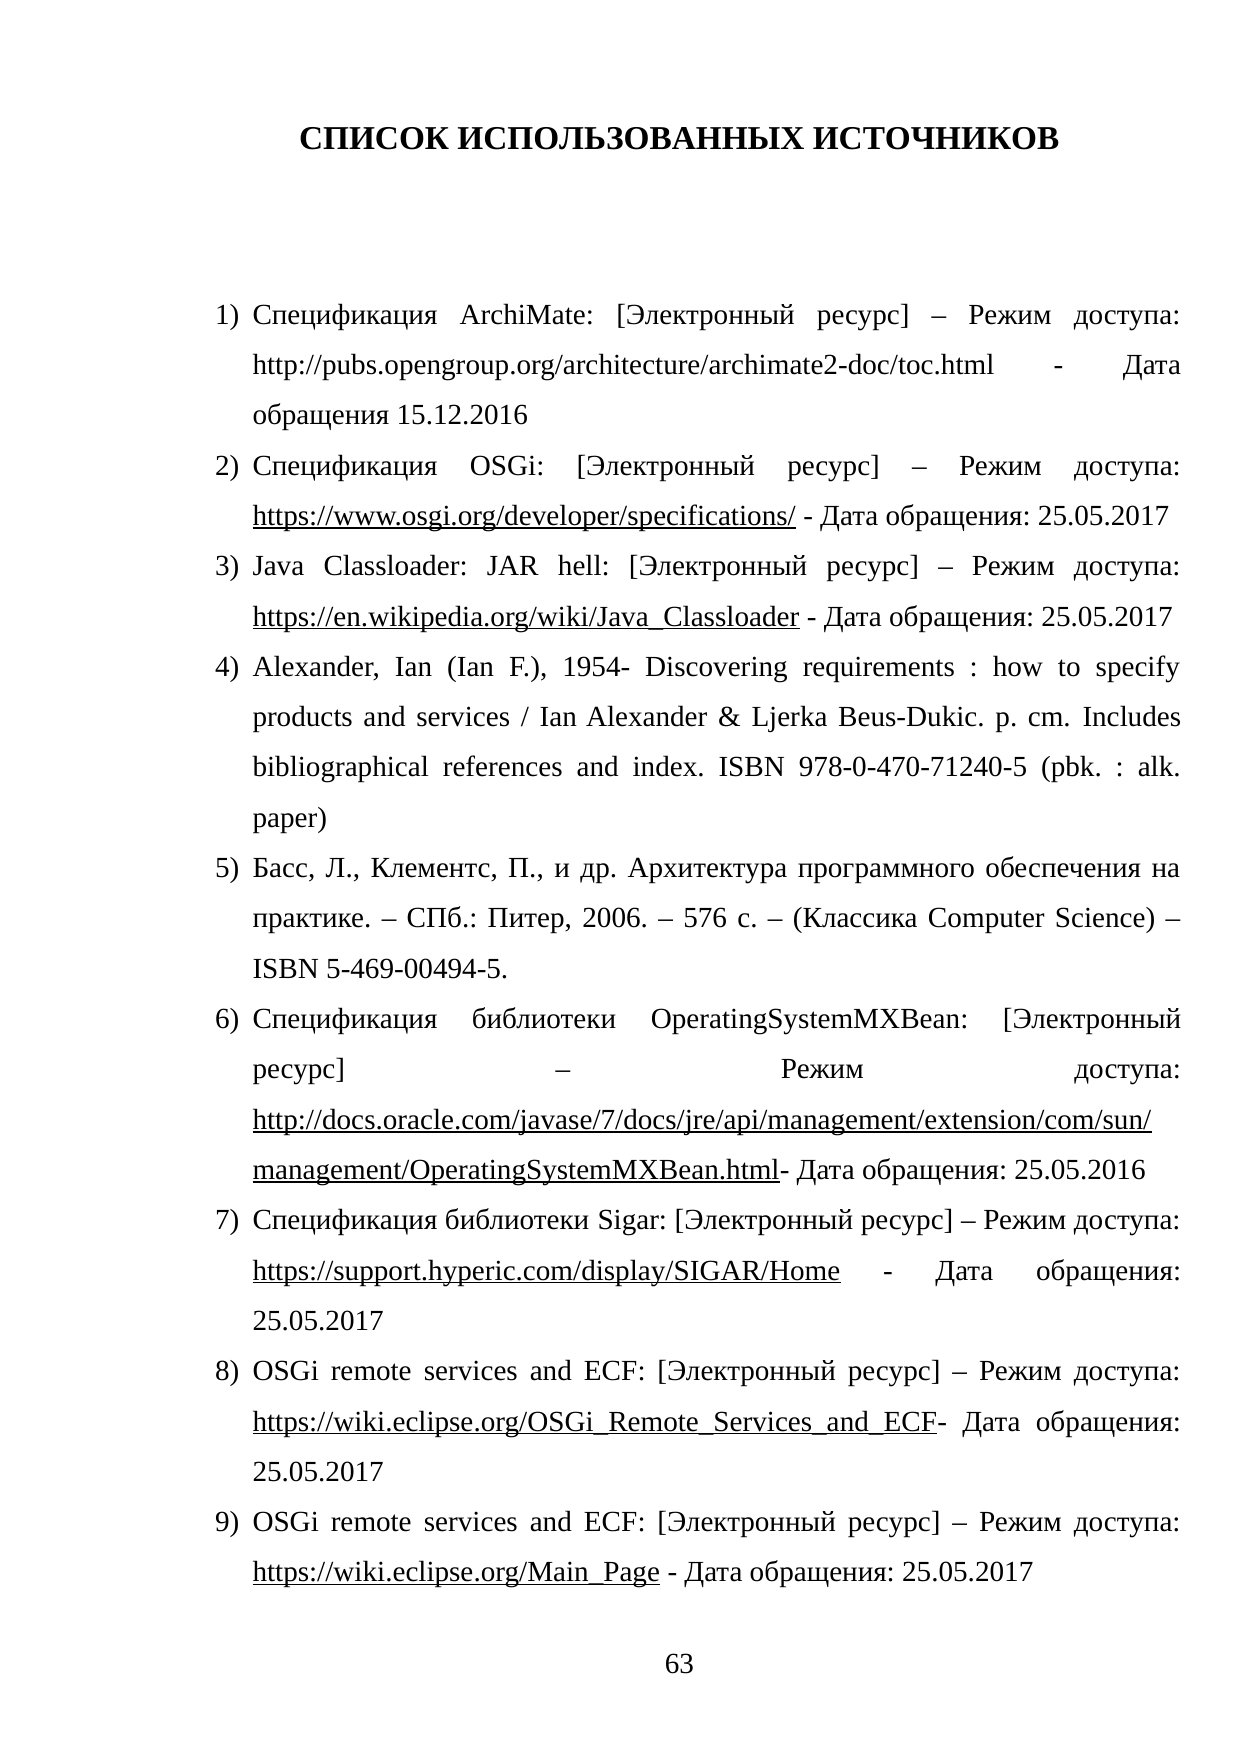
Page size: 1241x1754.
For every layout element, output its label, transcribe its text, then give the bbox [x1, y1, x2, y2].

subtitle СПИСОК ИСПОЛЬЗОВАННЫХ ИСТОЧНИКОВ [177, 118, 1181, 156]
list Java Classloader: JAR hell: [Электронный ресурс] – Режим доступа: https://en.wikipedia.org/wiki/Java_Classloader - Дата обращения: 25.05.2017 [215, 548, 1181, 632]
list Спецификация библиотеки OperatingSystemMXBean: [Электронный ресурс] – Режим доступа: http://docs.oracle.com/javase/7/docs/jre/api/management/extension/com/sun/management/OperatingSystemMXBean.html- Дата обращения: 25.05.2016 [215, 1001, 1181, 1186]
list OSGi remote services and ECF: [Электронный ресурс] – Режим доступа: https://wiki.eclipse.org/OSGi_Remote_Services_and_ECF- Дата обращения: 25.05.2017 [215, 1353, 1181, 1487]
list Спецификация библиотеки Sigar: [Электронный ресурс] – Режим доступа: https://support.hyperic.com/display/SIGAR/Home - Дата обращения: 25.05.2017 [215, 1202, 1181, 1337]
list Спецификация OSGi: [Электронный ресурс] – Режим доступа: https://www.osgi.org/developer/specifications/ - Дата обращения: 25.05.2017 [215, 448, 1181, 532]
list Басс, Л., Клементс, П., и др. Архитектура программного обеспечения на практике. – СПб.: Питер, 2006. – 576 с. – (Классика Computer Science) – ISBN 5-469-00494-5. [215, 850, 1181, 984]
list OSGi remote services and ECF: [Электронный ресурс] – Режим доступа: https://wiki.eclipse.org/Main_Page - Дата обращения: 25.05.2017 [215, 1504, 1181, 1588]
list Спецификация ArchiMate: [Электронный ресурс] – Режим доступа: http://pubs.opengroup.org/architecture/archimate2-doc/toc.html - Дата обращения 15.12.2016 [215, 297, 1181, 431]
list Alexander, Ian (Ian F.), 1954- Discovering requirements : how to specify products and services / Ian Alexander & Ljerka Beus-Dukic. p. cm. Includes bibliographical references and index. ISBN 978-0-470-71240-5 (pbk. : alk. paper) [215, 649, 1181, 833]
